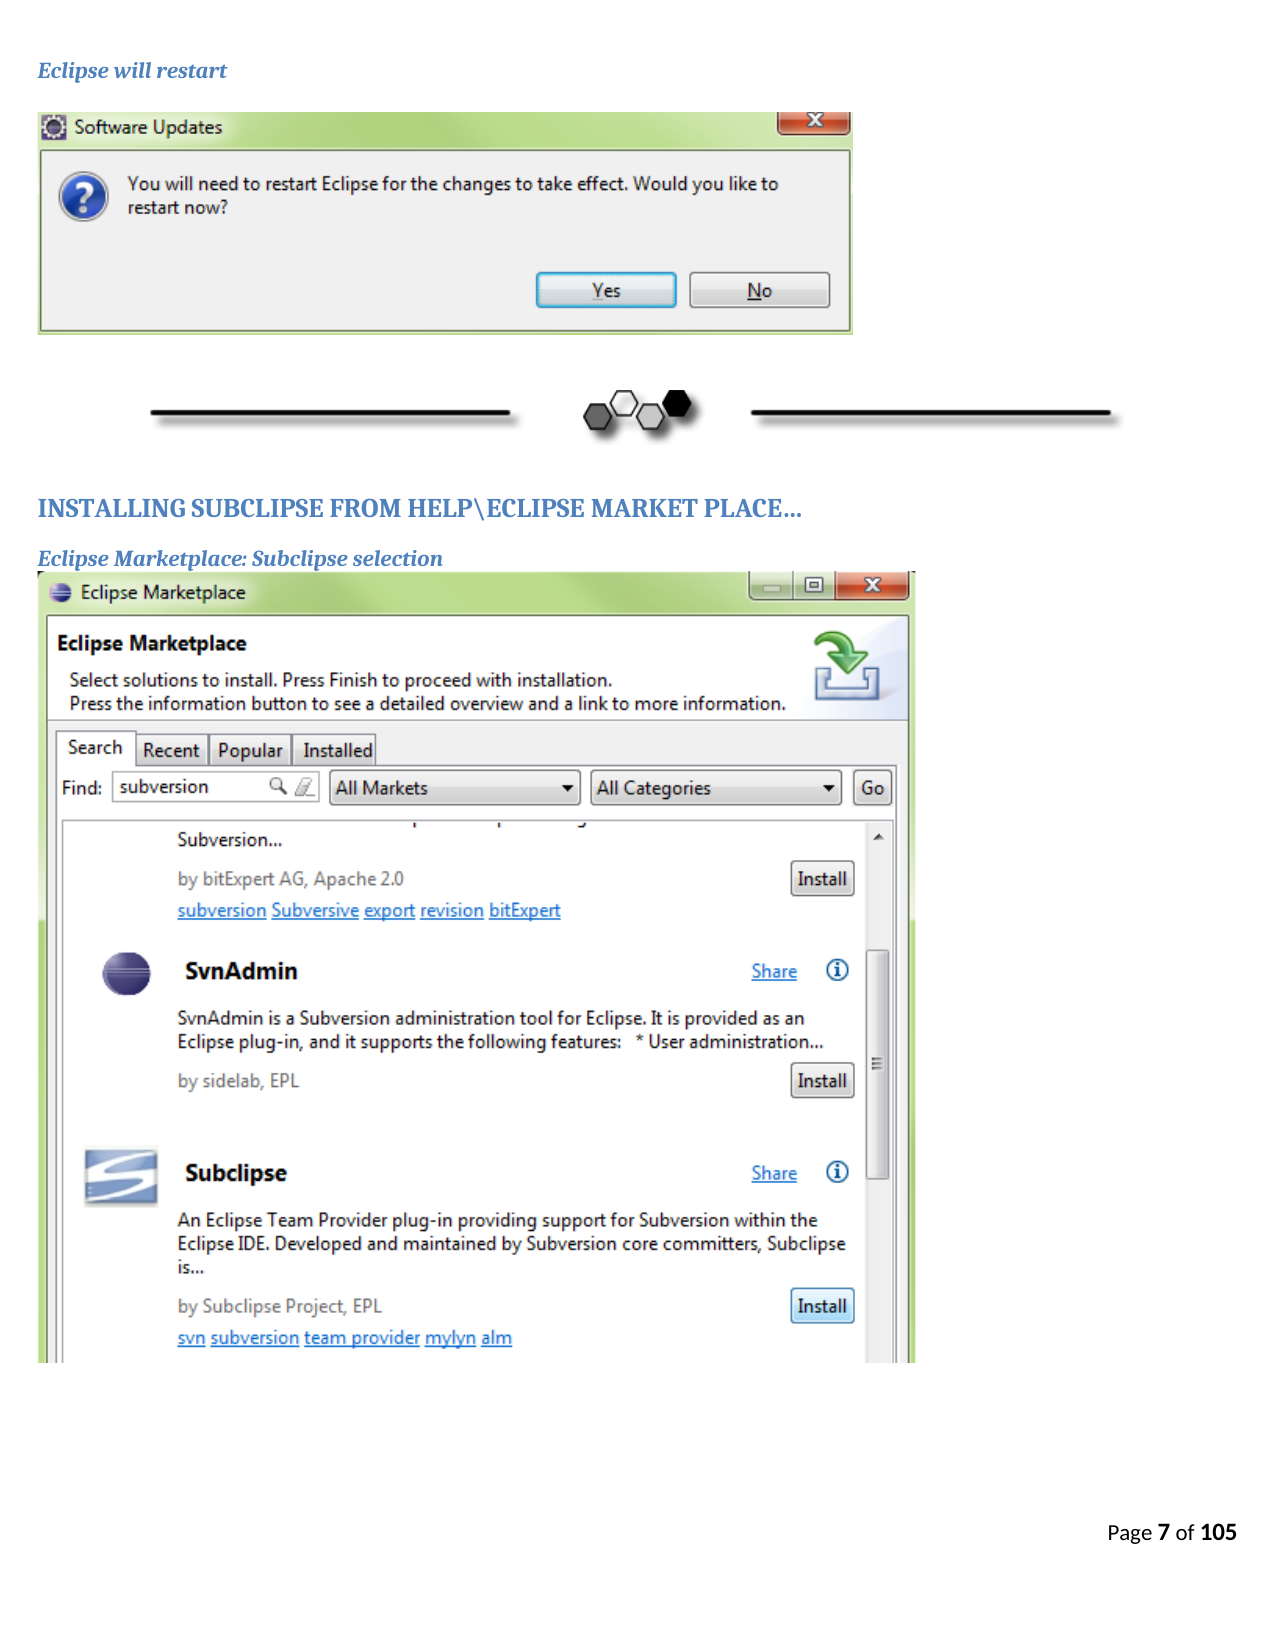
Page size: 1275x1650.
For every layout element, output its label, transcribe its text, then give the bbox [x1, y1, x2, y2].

picture [150, 390, 1125, 445]
subtitle Eclipse will restart [37, 58, 1237, 85]
picture [37, 571, 916, 1363]
picture [37, 112, 853, 335]
subtitle Eclipse Marketplace: Subclipse selection [37, 545, 1237, 572]
subtitle Installing Subclipse From Help\Eclipse Market Place… [37, 493, 1237, 524]
